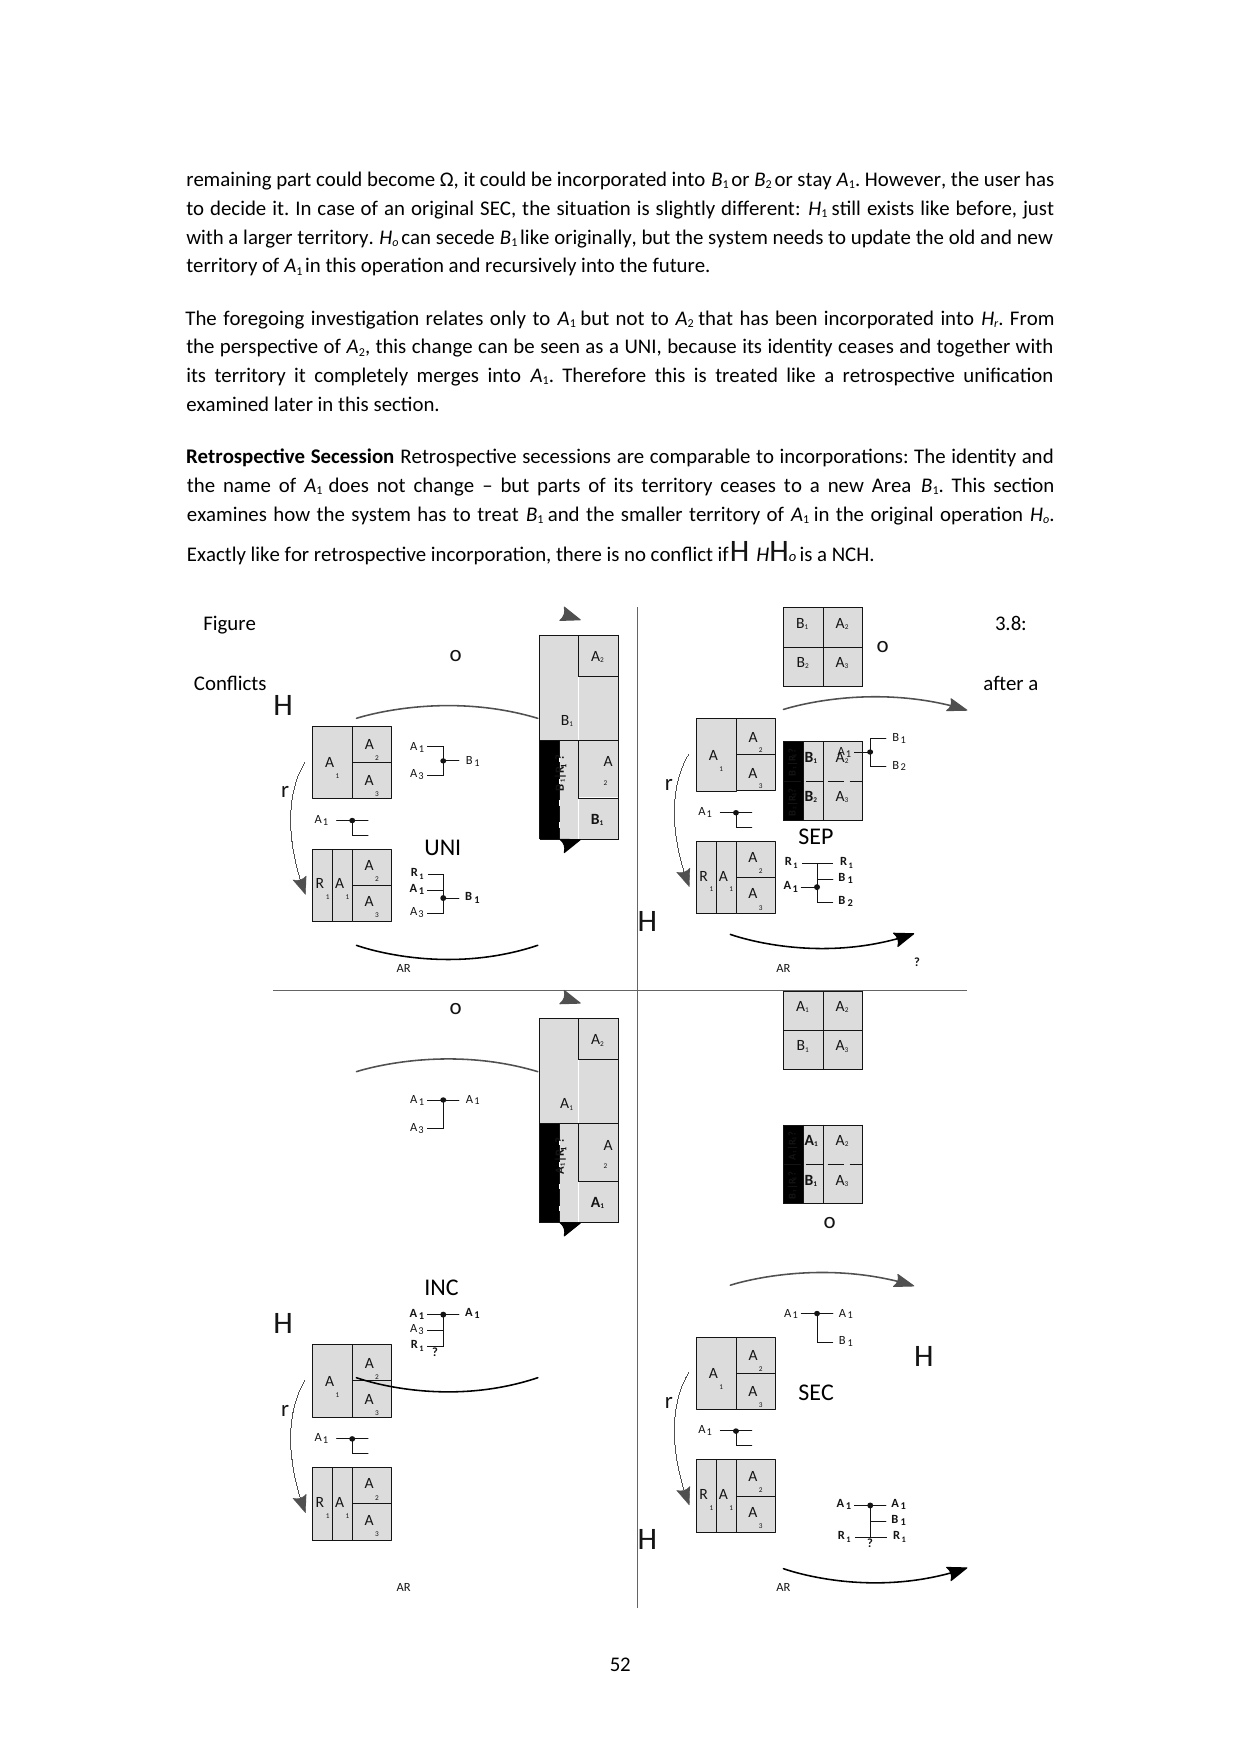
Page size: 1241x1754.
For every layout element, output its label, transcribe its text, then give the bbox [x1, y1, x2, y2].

table_header SEP ? [784, 698, 967, 990]
table_cell H INC [410, 991, 538, 1070]
text Retrospective Secession Retrospective secessions are comparable to incorporations: The identity and the name of A1 does not change – but parts of its territory ceases to a new Area B1. This section examines how the system has to treat B1 and the smaller territory of A1 in the original operation Ho. Exactly like for retrospective incorporation, there is no conflict ifH HHo is a NCH. [186, 443, 1054, 569]
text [185, 167, 1054, 278]
table_cell H SEC [784, 991, 967, 1582]
table_header UNI ? [410, 707, 538, 958]
text The foregoing investigation relates only to A1 but not to A2 that has been incorporated into Hr. From the perspective of A2, this change can be seen as a UNI, because its identity ceases and together with its territory it completely merges into A1. Therefore this is treated like a retrospective unification examined later in this section. [185, 305, 1054, 416]
table_cell H INC [410, 1379, 538, 1608]
table_header H AR11 [273, 607, 409, 990]
table_header H AR11 [638, 607, 783, 990]
table_cell [538, 991, 637, 1608]
table_cell H SEC [784, 1570, 967, 1608]
table_header UNI ? [410, 607, 538, 717]
table_header SEP ? [784, 607, 967, 708]
table_header UNI ? [410, 947, 538, 990]
table_cell H AR11 [273, 991, 409, 1608]
table_header [538, 607, 637, 990]
table_cell H AR11 [638, 991, 783, 1608]
table_cell H INC [410, 1060, 538, 1391]
